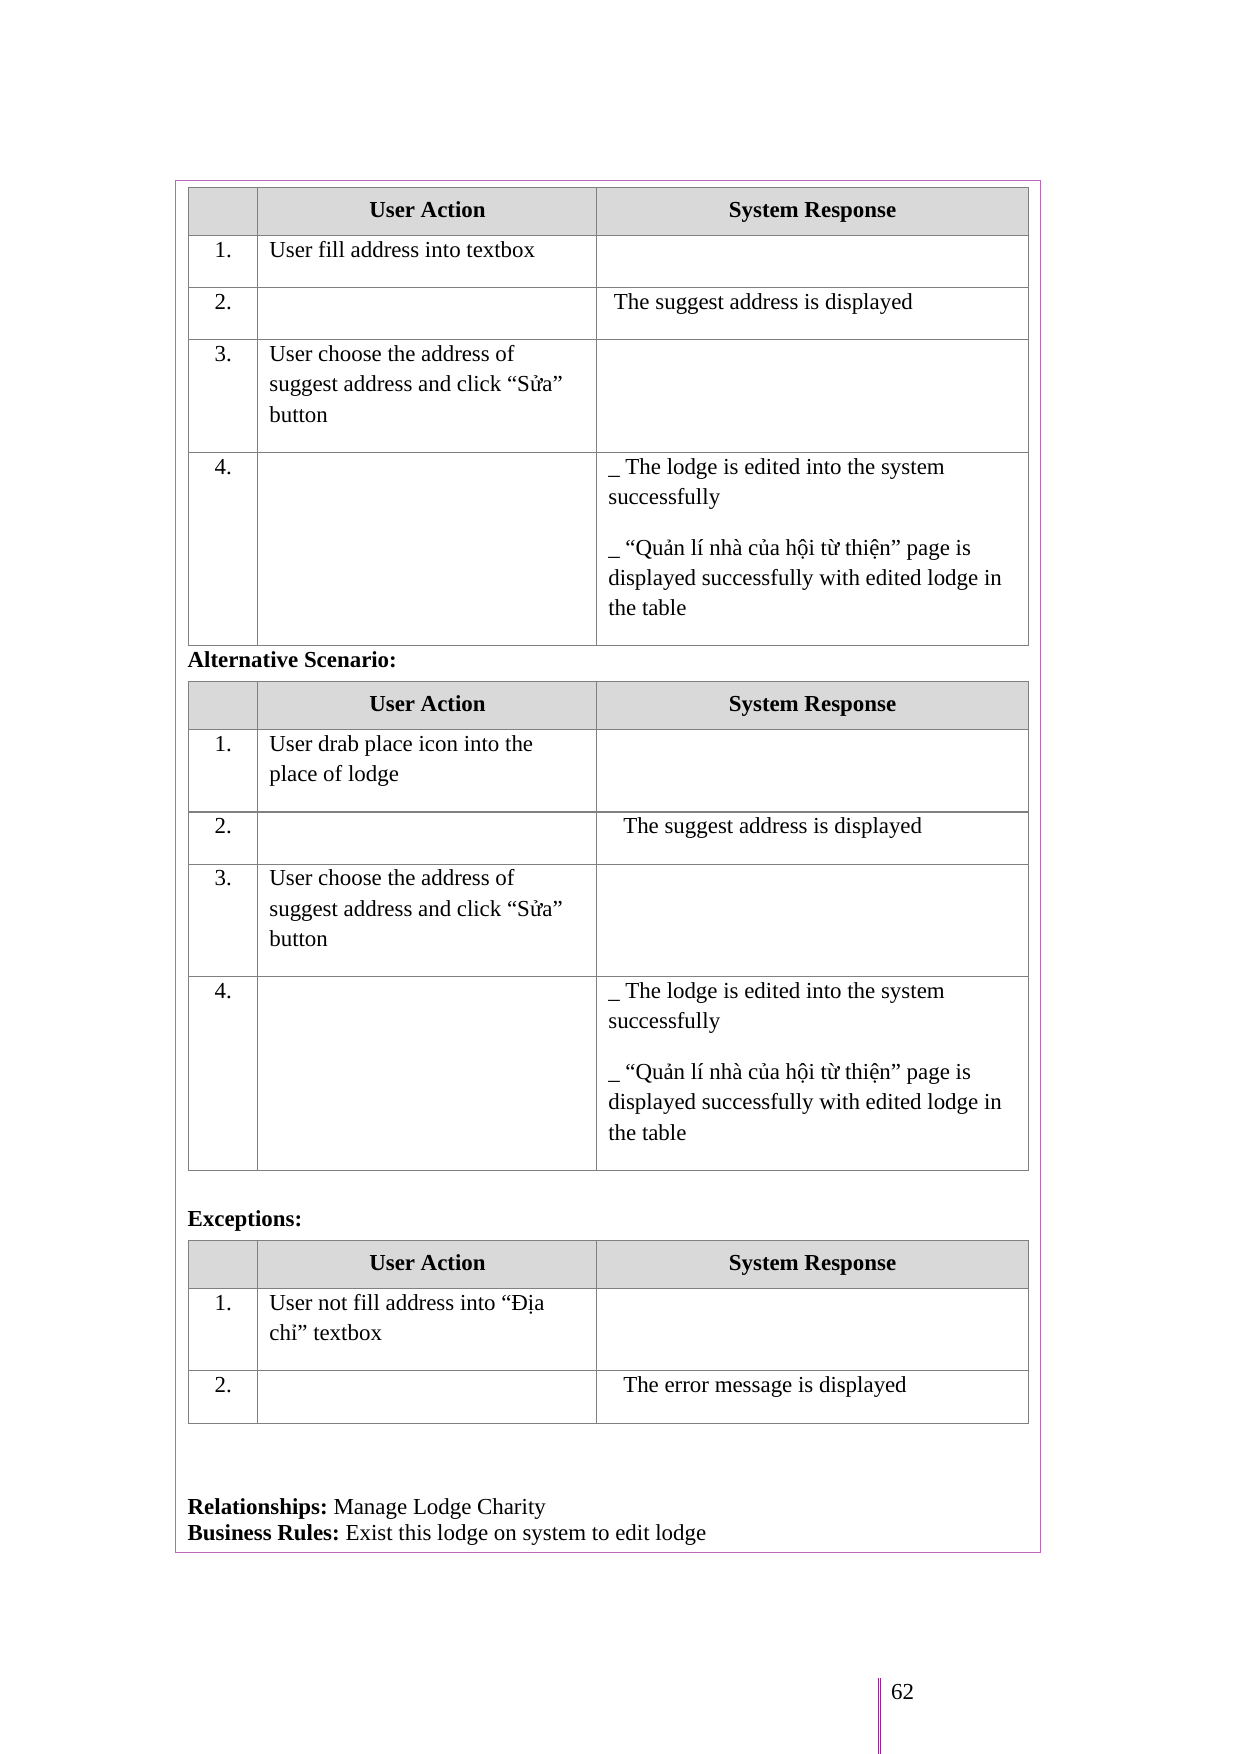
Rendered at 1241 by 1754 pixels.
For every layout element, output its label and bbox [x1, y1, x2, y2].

table_cell [176, 181, 1040, 1552]
